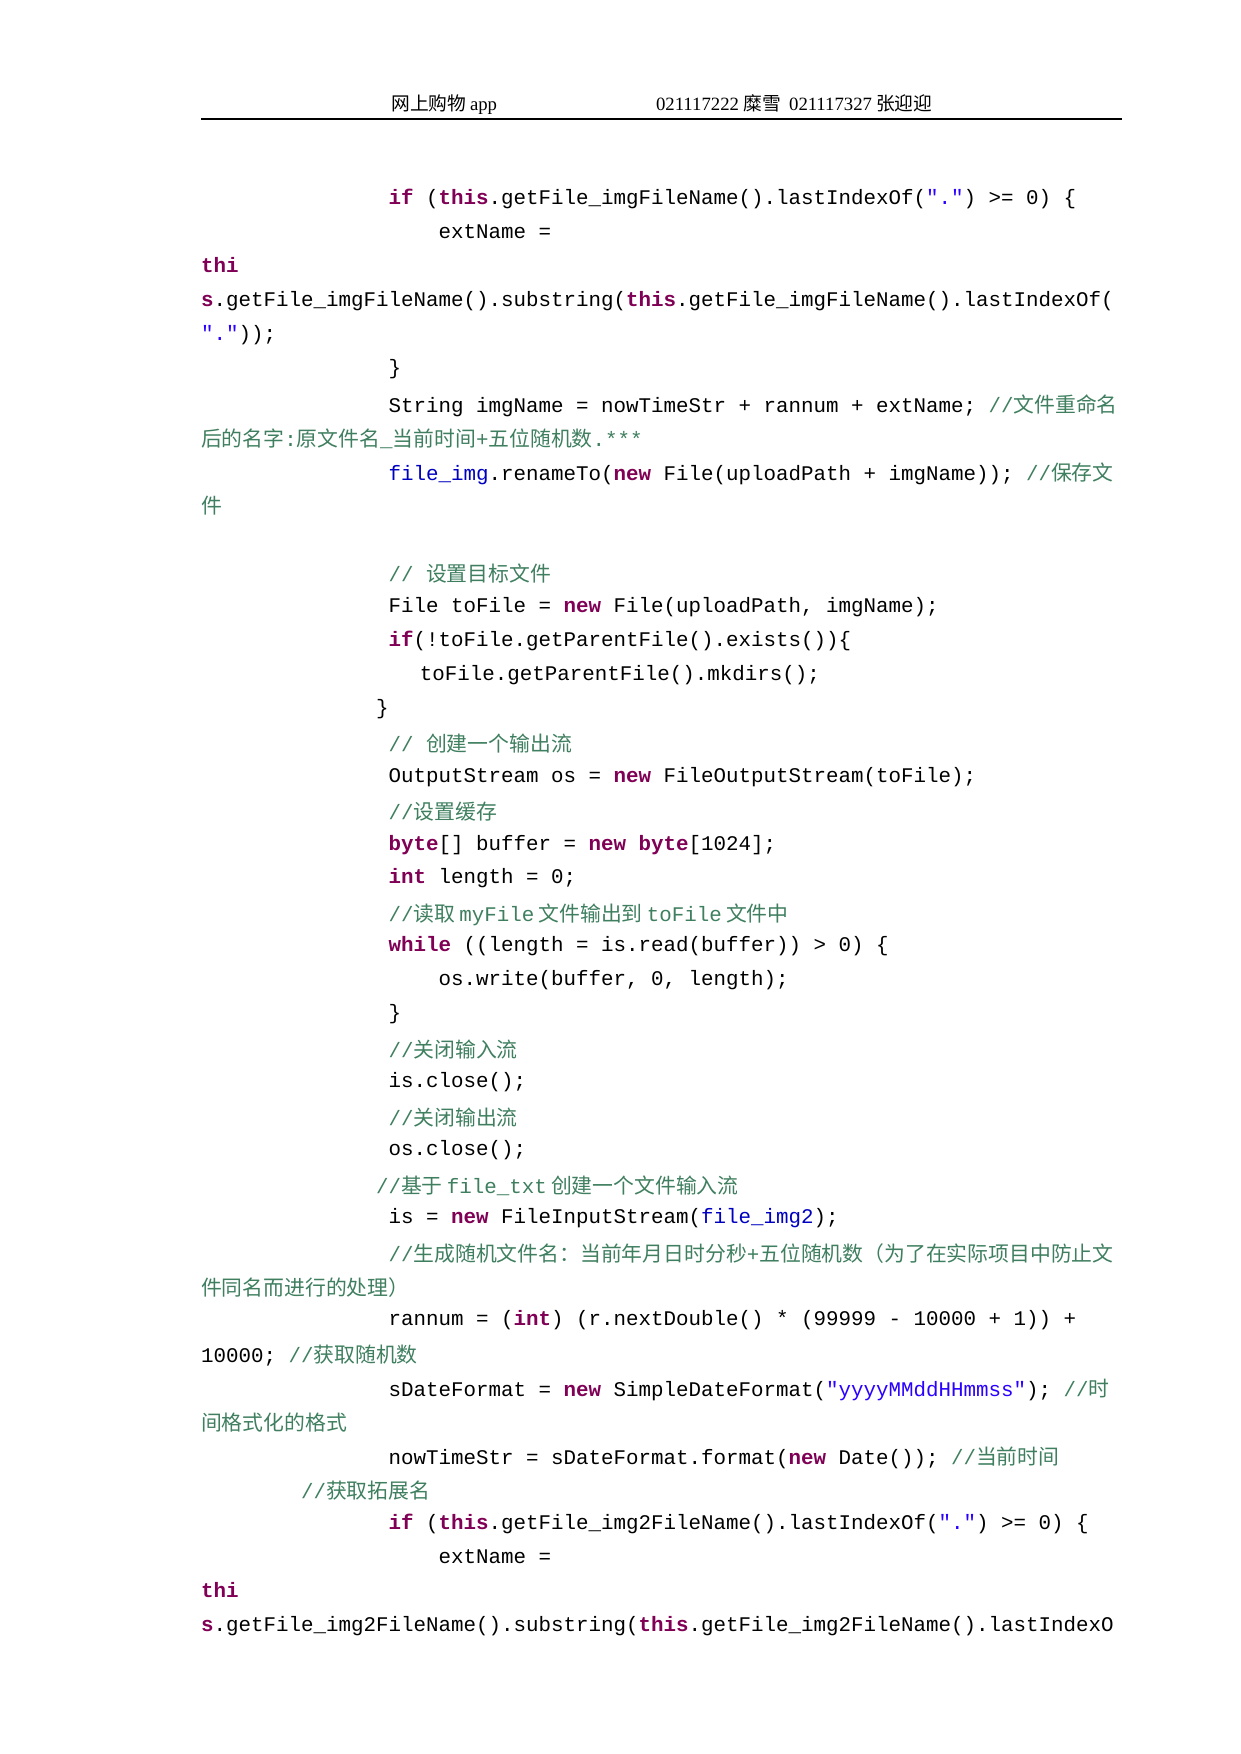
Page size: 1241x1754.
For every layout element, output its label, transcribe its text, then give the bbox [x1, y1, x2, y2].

text OutputStream os = new FileOutputStream(toFile); [201, 759, 1122, 793]
text while ((length = is.read(buffer)) > 0) { [201, 929, 1122, 963]
text } [201, 997, 1122, 1031]
text //设置缓存 [201, 793, 1122, 827]
text if(!toFile.getParentFile().exists()){ [201, 624, 1122, 658]
text nowTimeStr = sDateFormat.format(new Date()); //当前时间 [201, 1439, 1122, 1473]
text } [201, 352, 1122, 386]
text //关闭输出流 [201, 1099, 1122, 1133]
text //生成随机文件名：当前年月日时分秒+五位随机数（为了在实际项目中防止文件同名而进行的处理） [201, 1235, 1122, 1303]
text String imgName = nowTimeStr + rannum + extName; //文件重命名后的名字:原文件名_当前时间+五位随机数.*** [201, 386, 1122, 454]
text // 创建一个输出流 [201, 726, 1122, 759]
text // 设置目标文件 [201, 556, 1122, 590]
text toFile.getParentFile().mkdirs(); [201, 658, 1122, 692]
text os.write(buffer, 0, length); [201, 963, 1122, 997]
text byte[] buffer = new byte[1024]; [201, 827, 1122, 861]
text } [201, 692, 1122, 726]
text if (this.getFile_imgFileName().lastIndexOf(".") >= 0) { [201, 182, 1122, 216]
text //关闭输入流 [201, 1031, 1122, 1065]
text rannum = (int) (r.nextDouble() * (99999 - 10000 + 1)) + 10000; //获取随机数 [201, 1303, 1122, 1371]
text int length = 0; [201, 861, 1122, 895]
text if (this.getFile_img2FileName().lastIndexOf(".") >= 0) { [201, 1507, 1122, 1541]
text file_img.renameTo(new File(uploadPath + imgName)); //保存文件 [201, 454, 1122, 522]
text sDateFormat = new SimpleDateFormat("yyyyMMddHHmmss"); //时间格式化的格式 [201, 1371, 1122, 1439]
text os.close(); [201, 1133, 1122, 1167]
text //读取myFile文件输出到toFile文件中 [201, 895, 1122, 929]
text //基于file_txt创建一个文件输入流 [201, 1167, 1122, 1201]
text is.close(); [201, 1065, 1122, 1099]
text //获取拓展名 [201, 1473, 1122, 1507]
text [201, 1541, 1122, 1642]
text extName = this.getFile_imgFileName().substring(this.getFile_imgFileName().lastIndexOf(".")); [201, 216, 1122, 352]
text File toFile = new File(uploadPath, imgName); [201, 590, 1122, 624]
text is = new FileInputStream(file_img2); [201, 1201, 1122, 1235]
